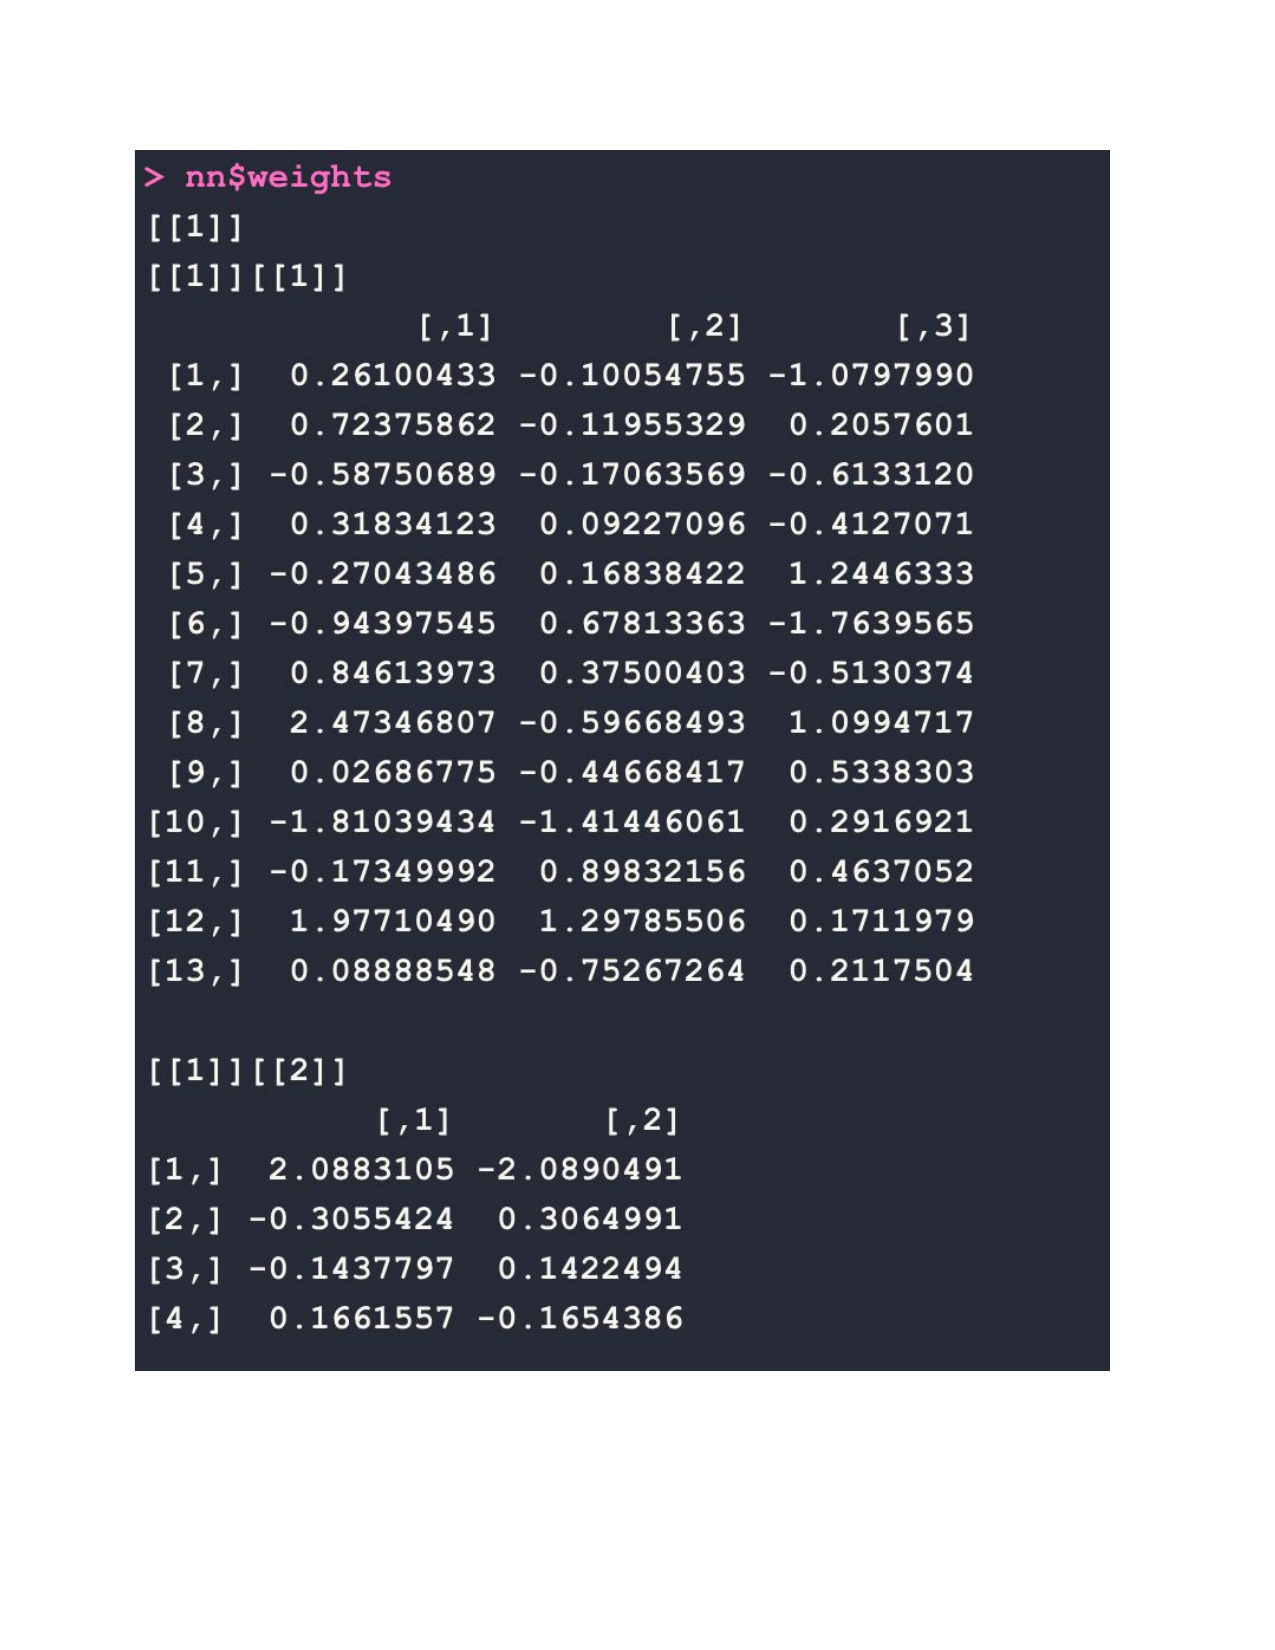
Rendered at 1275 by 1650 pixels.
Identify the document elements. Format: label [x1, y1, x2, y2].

picture [134, 150, 1110, 1371]
